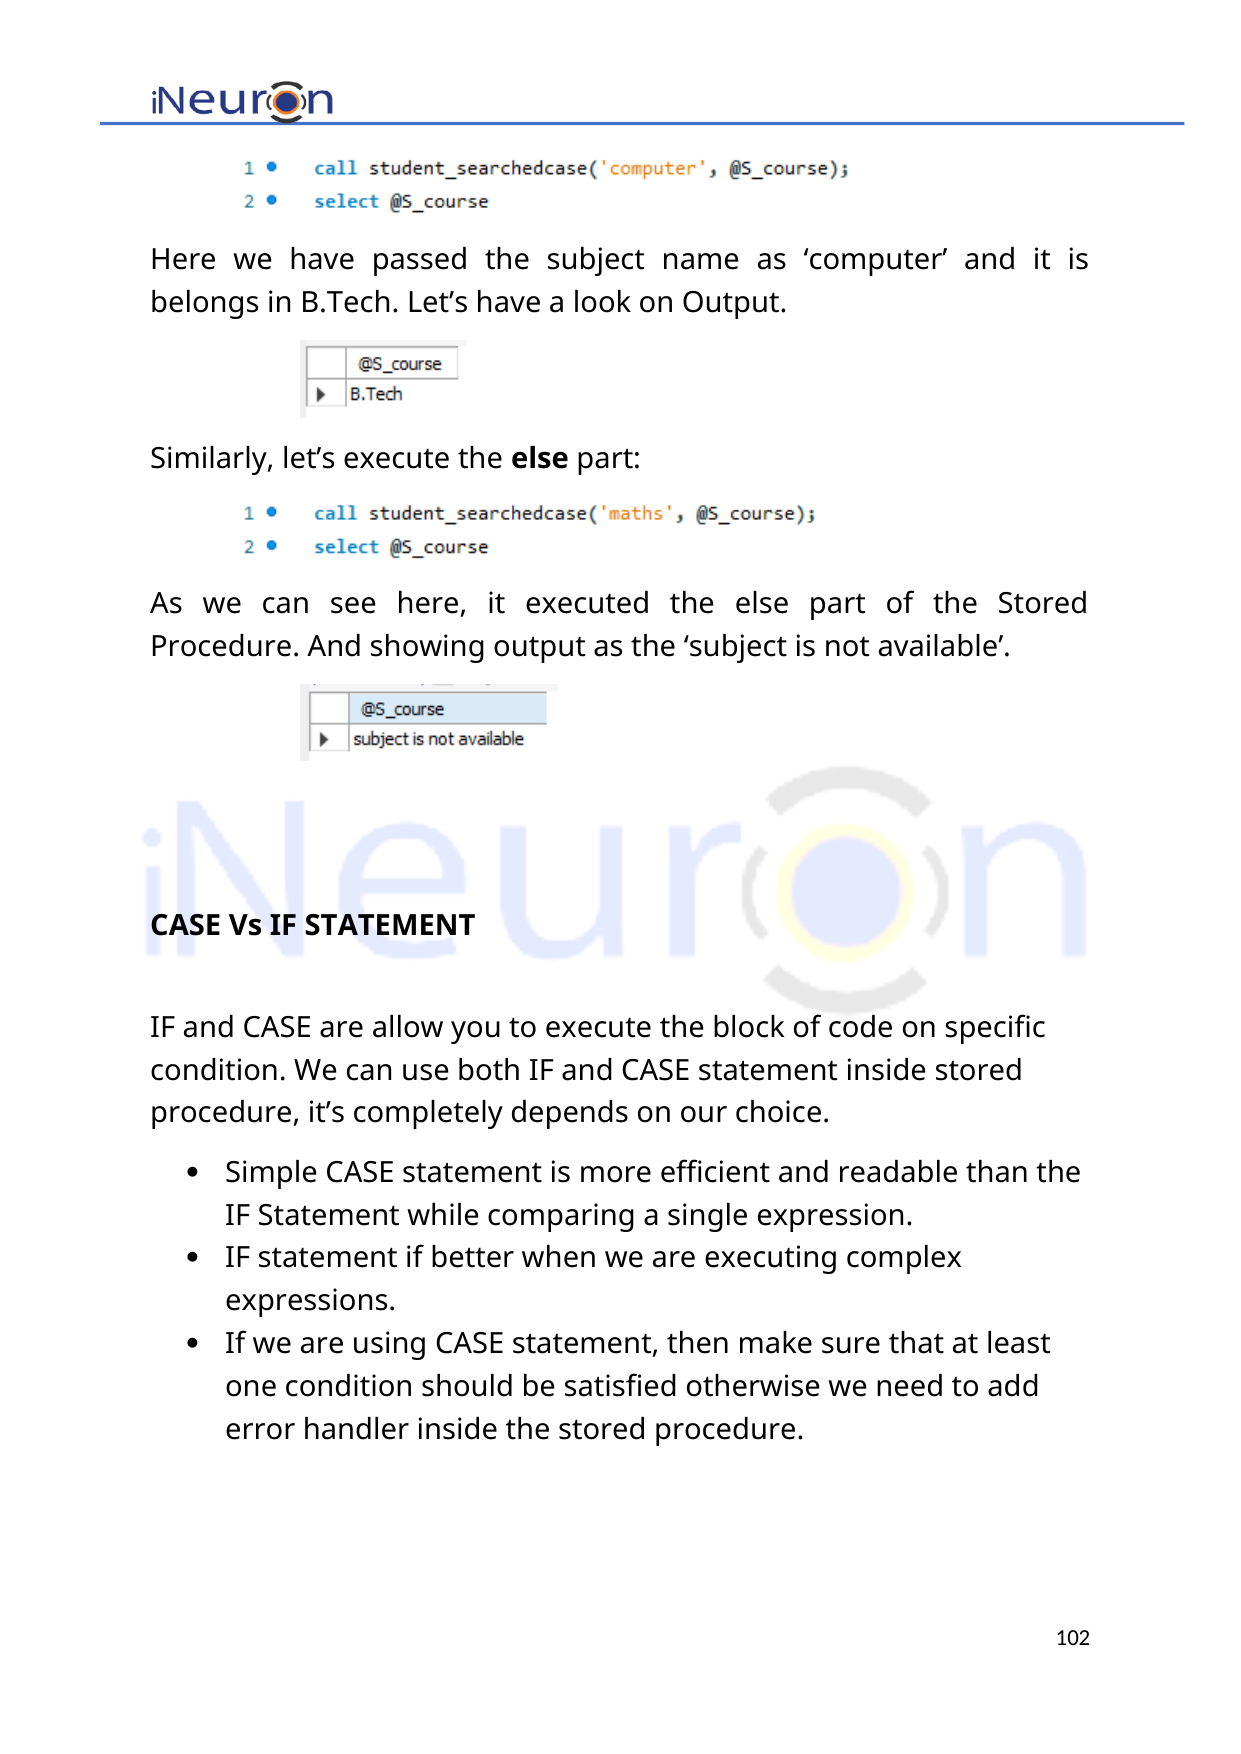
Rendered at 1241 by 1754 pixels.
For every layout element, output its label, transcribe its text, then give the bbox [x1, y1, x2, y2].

picture [150, 75, 335, 124]
picture [225, 496, 836, 563]
subtitle CASE Vs IF STATEMENT [150, 904, 1090, 943]
picture [300, 340, 468, 418]
text IF and CASE are allow you to execute the block of code on specific condition. We can use both IF and CASE statement inside stored procedure, it’s completely depends on our choice. [150, 1006, 1090, 1131]
picture [300, 684, 558, 761]
text As we can see here, it executed the else part of the Stored Procedure. And showing output as the ‘subject is not available’. [150, 582, 1090, 664]
text Similarly, let’s execute the else part: [150, 437, 1090, 477]
list Simple CASE statement is more efficient and readable than the IF Statement while comparing a single expression. [187, 1151, 1090, 1234]
picture [225, 151, 863, 219]
list IF statement if better when we are executing complex expressions. [187, 1237, 1090, 1319]
list If we are using CASE statement, then make sure that at least one condition should be satisfied otherwise we need to add error handler inside the stored procedure. [187, 1322, 1090, 1448]
text Here we have passed the subject name as ‘computer’ and it is belongs in B.Tech. Let’s have a look on Output. [150, 238, 1090, 321]
